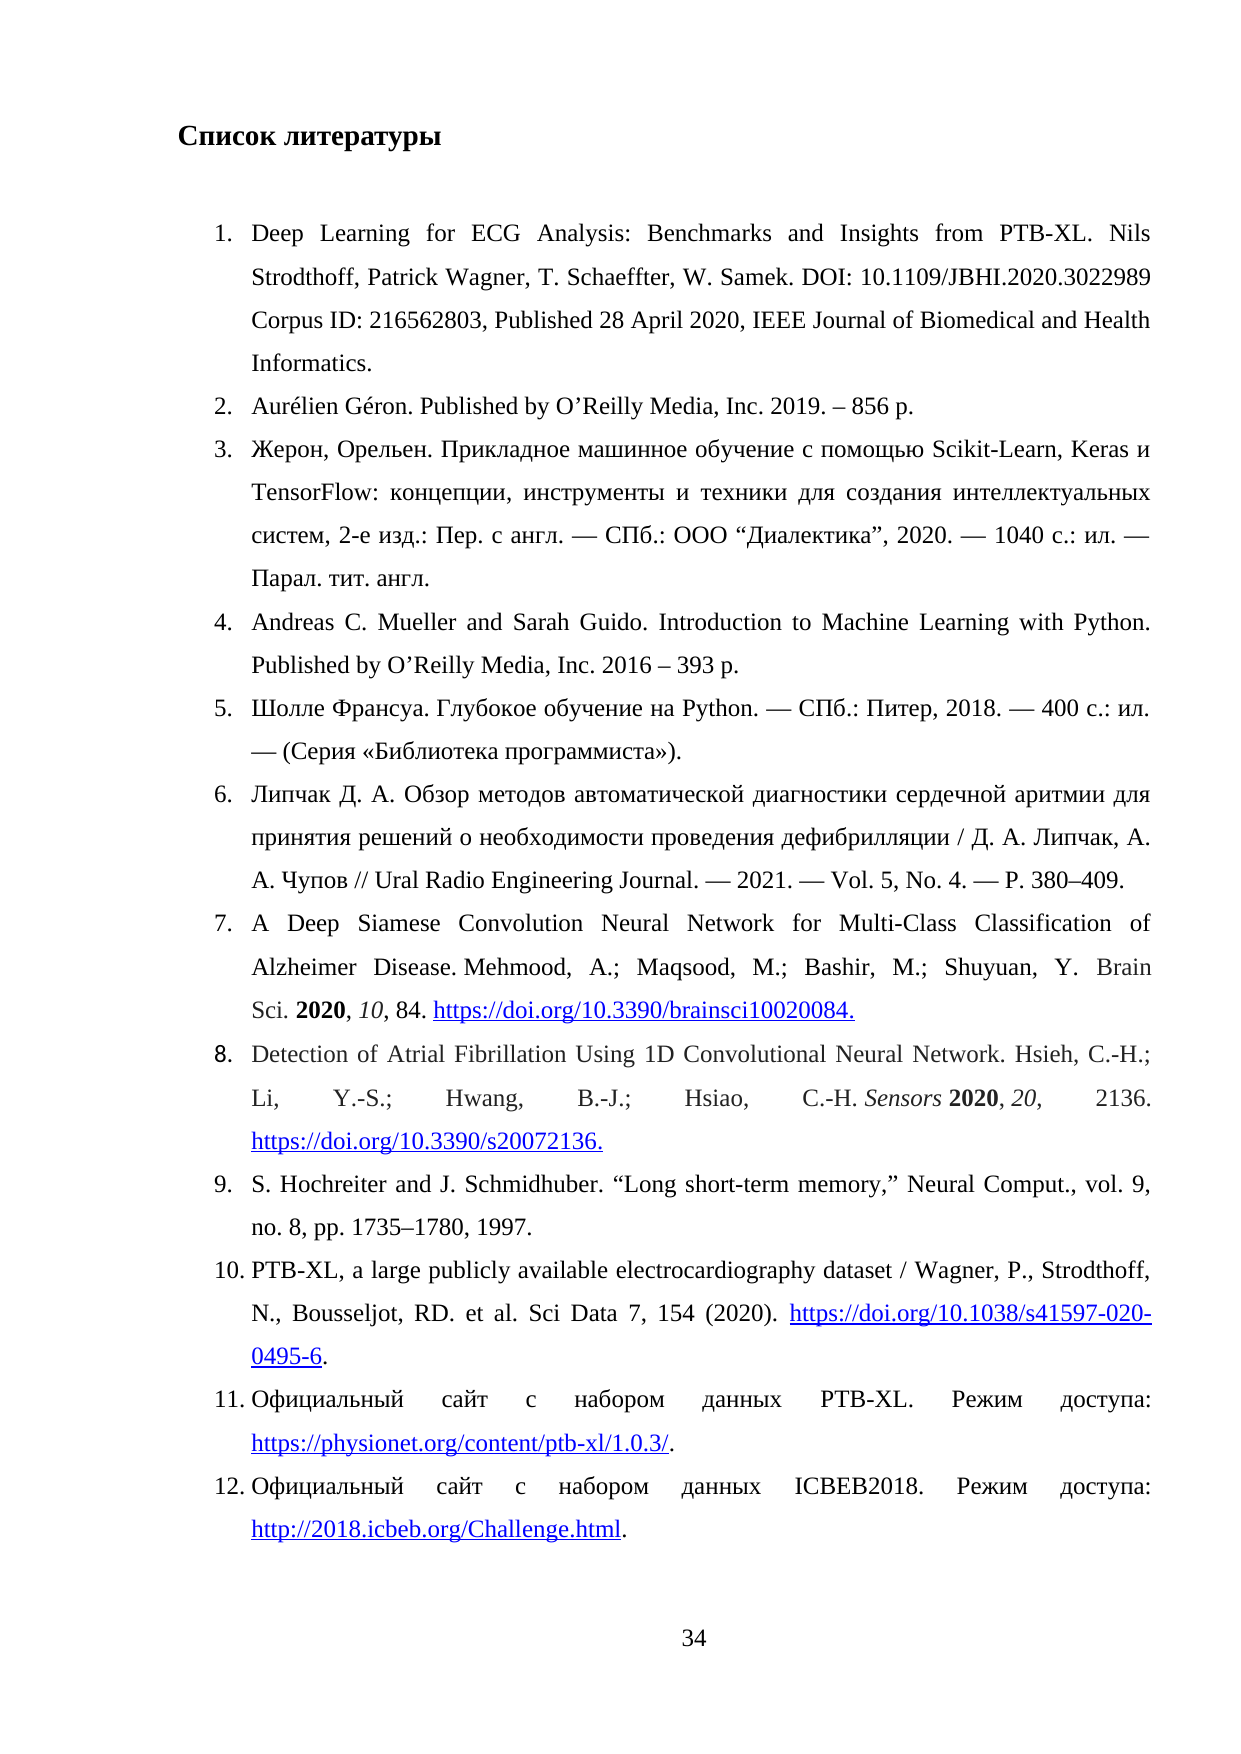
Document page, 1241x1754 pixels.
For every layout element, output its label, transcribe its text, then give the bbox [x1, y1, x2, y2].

list Detection of Atrial Fibrillation Using 1D Convolutional Neural Network. Hsieh, C.-H.; Li, Y.-S.; Hwang, B.-J.; Hsiao, C.-H. Sensors 2020, 20, 2136. https://doi.org/10.3390/s20072136. [214, 1038, 1152, 1154]
list A Deep Siamese Convolution Neural Network for Multi-Class Classification of Alzheimer Disease. Mehmood, A.; Maqsood, M.; Bashir, M.; Shuyuan, Y. Brain Sci. 2020, 10, 84. https://doi.org/10.3390/brainsci10020084. [214, 908, 1152, 1023]
list PTB-XL, a large publicly available electrocardiography dataset / Wagner, P., Strodthoff, N., Bousseljot, RD. et al. Sci Data 7, 154 (2020). https://doi.org/10.1038/s41597-020-0495-6. [214, 1255, 1152, 1370]
list Andreas C. Mueller and Sarah Guido. Introduction to Machine Learning with Python. Published by O’Reilly Media, Inc. 2016 – 393 p. [214, 607, 1152, 678]
list Шолле Франсуа. Глубокое обучение на Python. — СПб.: Питер, 2018. — 400 с.: ил. — (Серия «Библиотека программиста»). [214, 693, 1152, 765]
list S. Hochreiter and J. Schmidhuber. “Long short-term memory,” Neural Comput., vol. 9, no. 8, pp. 1735–1780, 1997. [214, 1169, 1152, 1241]
subtitle Список литературы [177, 118, 1152, 152]
list Жерон, Орельен. Прикладное машинное обучение с помощью Scikit-Learn, Keras и TensorFlow: концепции, инструменты и техники для создания интеллектуальных систем, 2-е изд.: Пер. с англ. — СПб.: ООО “Диалектика”, 2020. — 1040 с.: ил. — Парал. тит. англ. [214, 434, 1152, 592]
list Aurélien Géron. Published by O’Reilly Media, Inc. 2019. – 856 p. [214, 391, 1152, 420]
list Deep Learning for ECG Analysis: Benchmarks and Insights from PTB-XL. Nils Strodthoff, Patrick Wagner, T. Schaeffter, W. Samek. DOI: 10.1109/JBHI.2020.3022989 Corpus ID: 216562803, Published 28 April 2020, IEEE Journal of Biomedical and Health Informatics. [214, 218, 1152, 377]
list Липчак Д. А. Обзор методов автоматической диагностики сердечной аритмии для принятия решений о необходимости проведения дефибрилляции / Д. А. Липчак, А. А. Чупов // Ural Radio Engineering Journal. — 2021. — Vol. 5, No. 4. — P. 380–409. [214, 779, 1152, 894]
list Официальный сайт с набором данных ICBEB2018. Режим доступа: http://2018.icbeb.org/Challenge.html. [214, 1471, 1152, 1543]
list Официальный сайт с набором данных PTB-XL. Режим доступа: https://physionet.org/content/ptb-xl/1.0.3/. [214, 1384, 1152, 1456]
